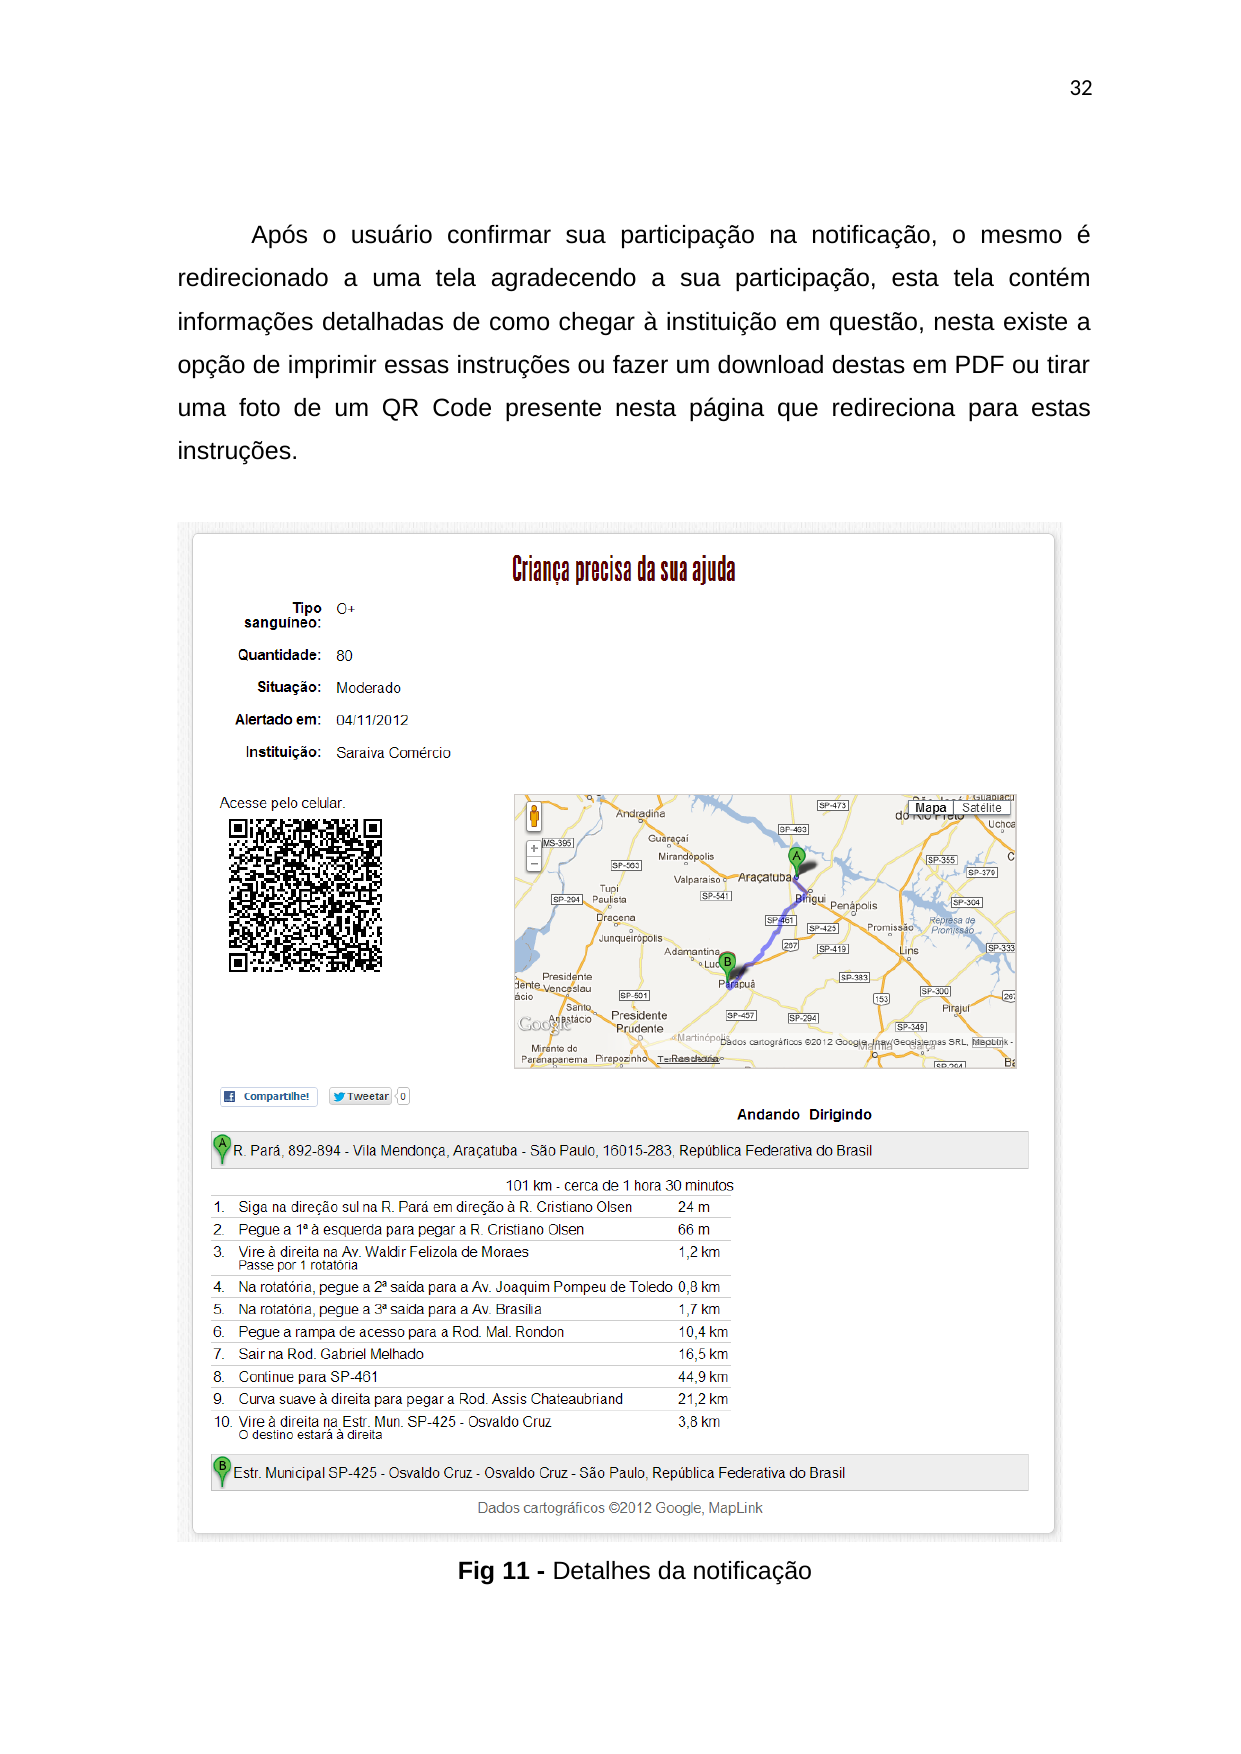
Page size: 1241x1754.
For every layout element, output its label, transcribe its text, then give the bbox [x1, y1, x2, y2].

picture [177, 522, 1063, 1542]
text Fig 11 - Detalhes da notificação [177, 1556, 1092, 1584]
text Após o usuário confirmar sua participação na notificação, o mesmo é redirecionado a uma tela agradecendo a sua participação, esta tela contém informações detalhadas de como chegar à instituição em questão, nesta existe a opção de imprimir essas instruções ou fazer um download destas em PDF ou tirar uma foto de um QR Code presente nesta página que redireciona para estas instruções. [177, 220, 1092, 465]
